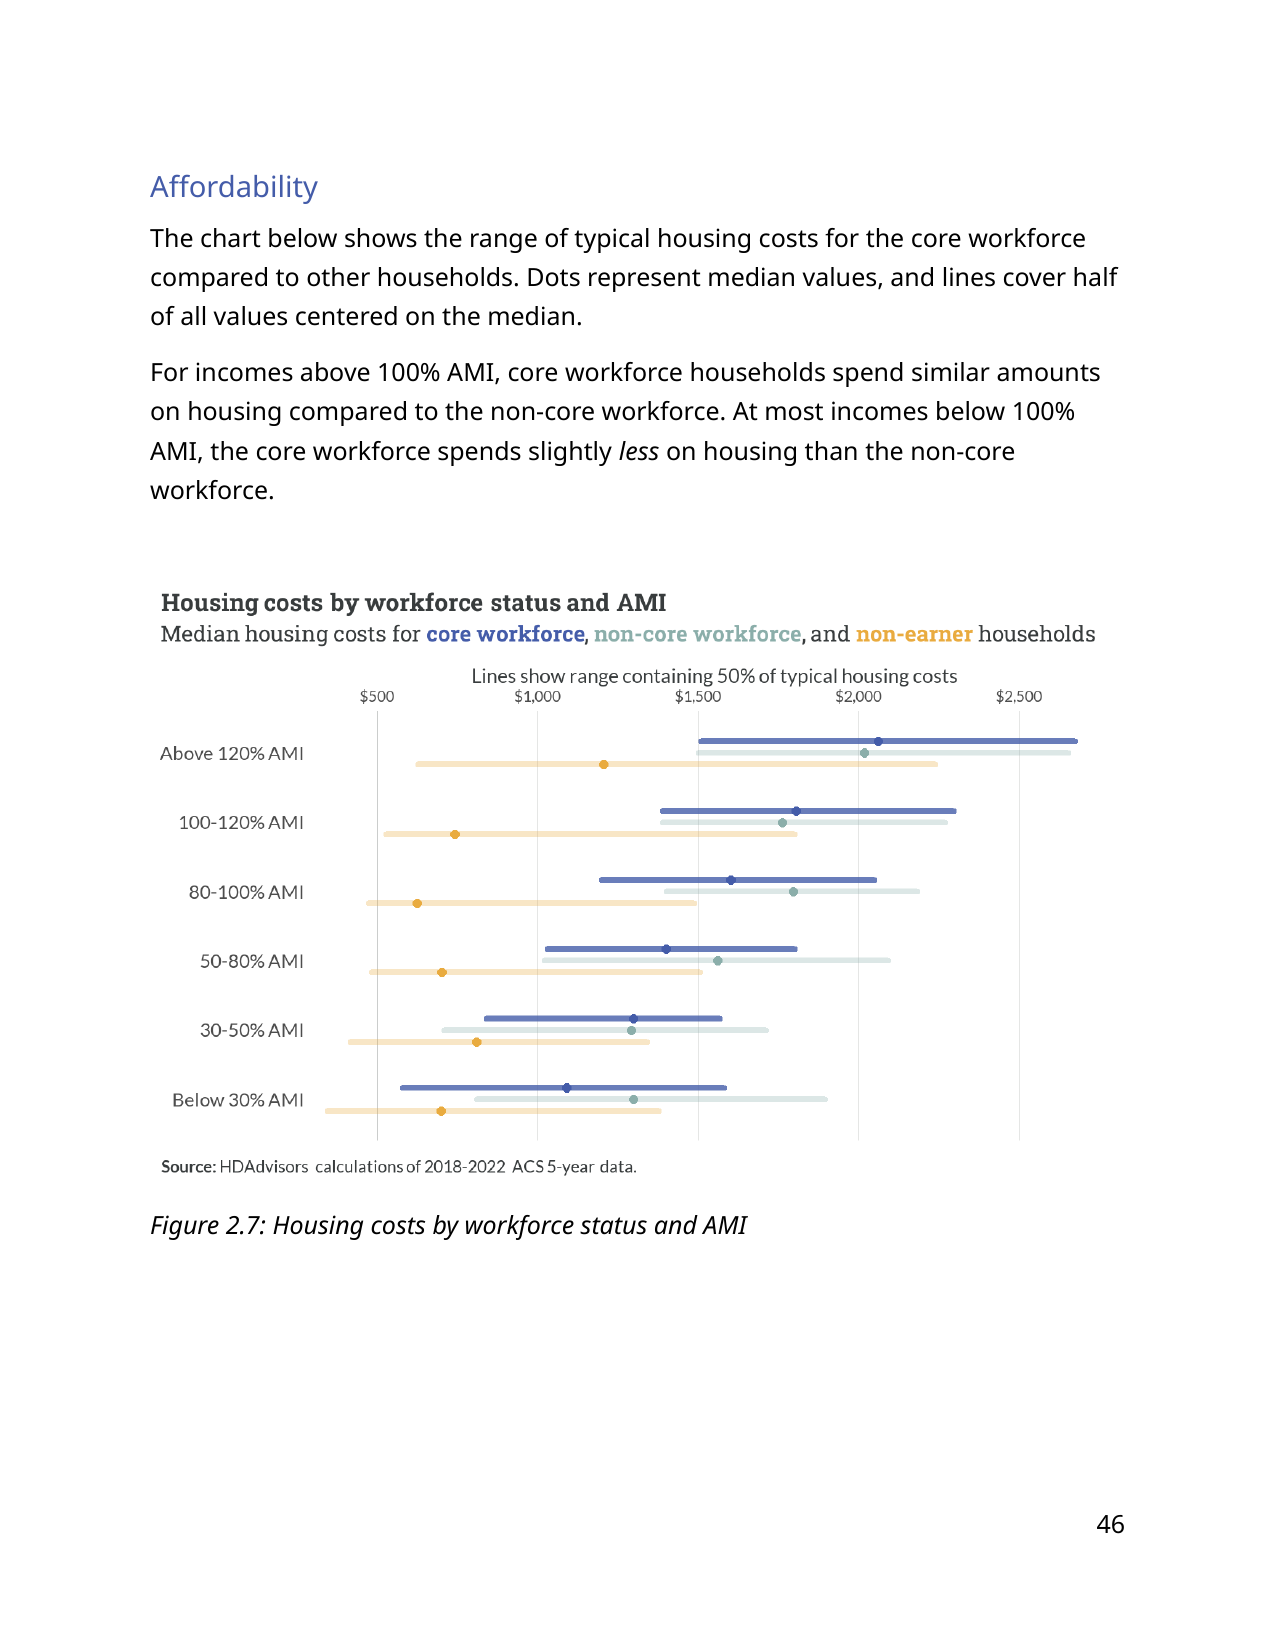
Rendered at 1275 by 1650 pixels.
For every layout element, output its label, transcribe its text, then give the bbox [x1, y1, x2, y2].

picture [150, 583, 1125, 1186]
subtitle Affordability [150, 167, 1125, 206]
text For incomes above 100% AMI, core workforce households spend similar amounts on housing compared to the non-core workforce. At most incomes below 100% AMI, the core workforce spends slightly less on housing than the non-core workforce. [150, 355, 1125, 506]
text The chart below shows the range of typical housing costs for the core workforce compared to other households. Dots represent median values, and lines cover half of all values centered on the median. [150, 221, 1125, 333]
text Figure 2.7: Housing costs by workforce status and AMI [150, 1208, 1125, 1242]
